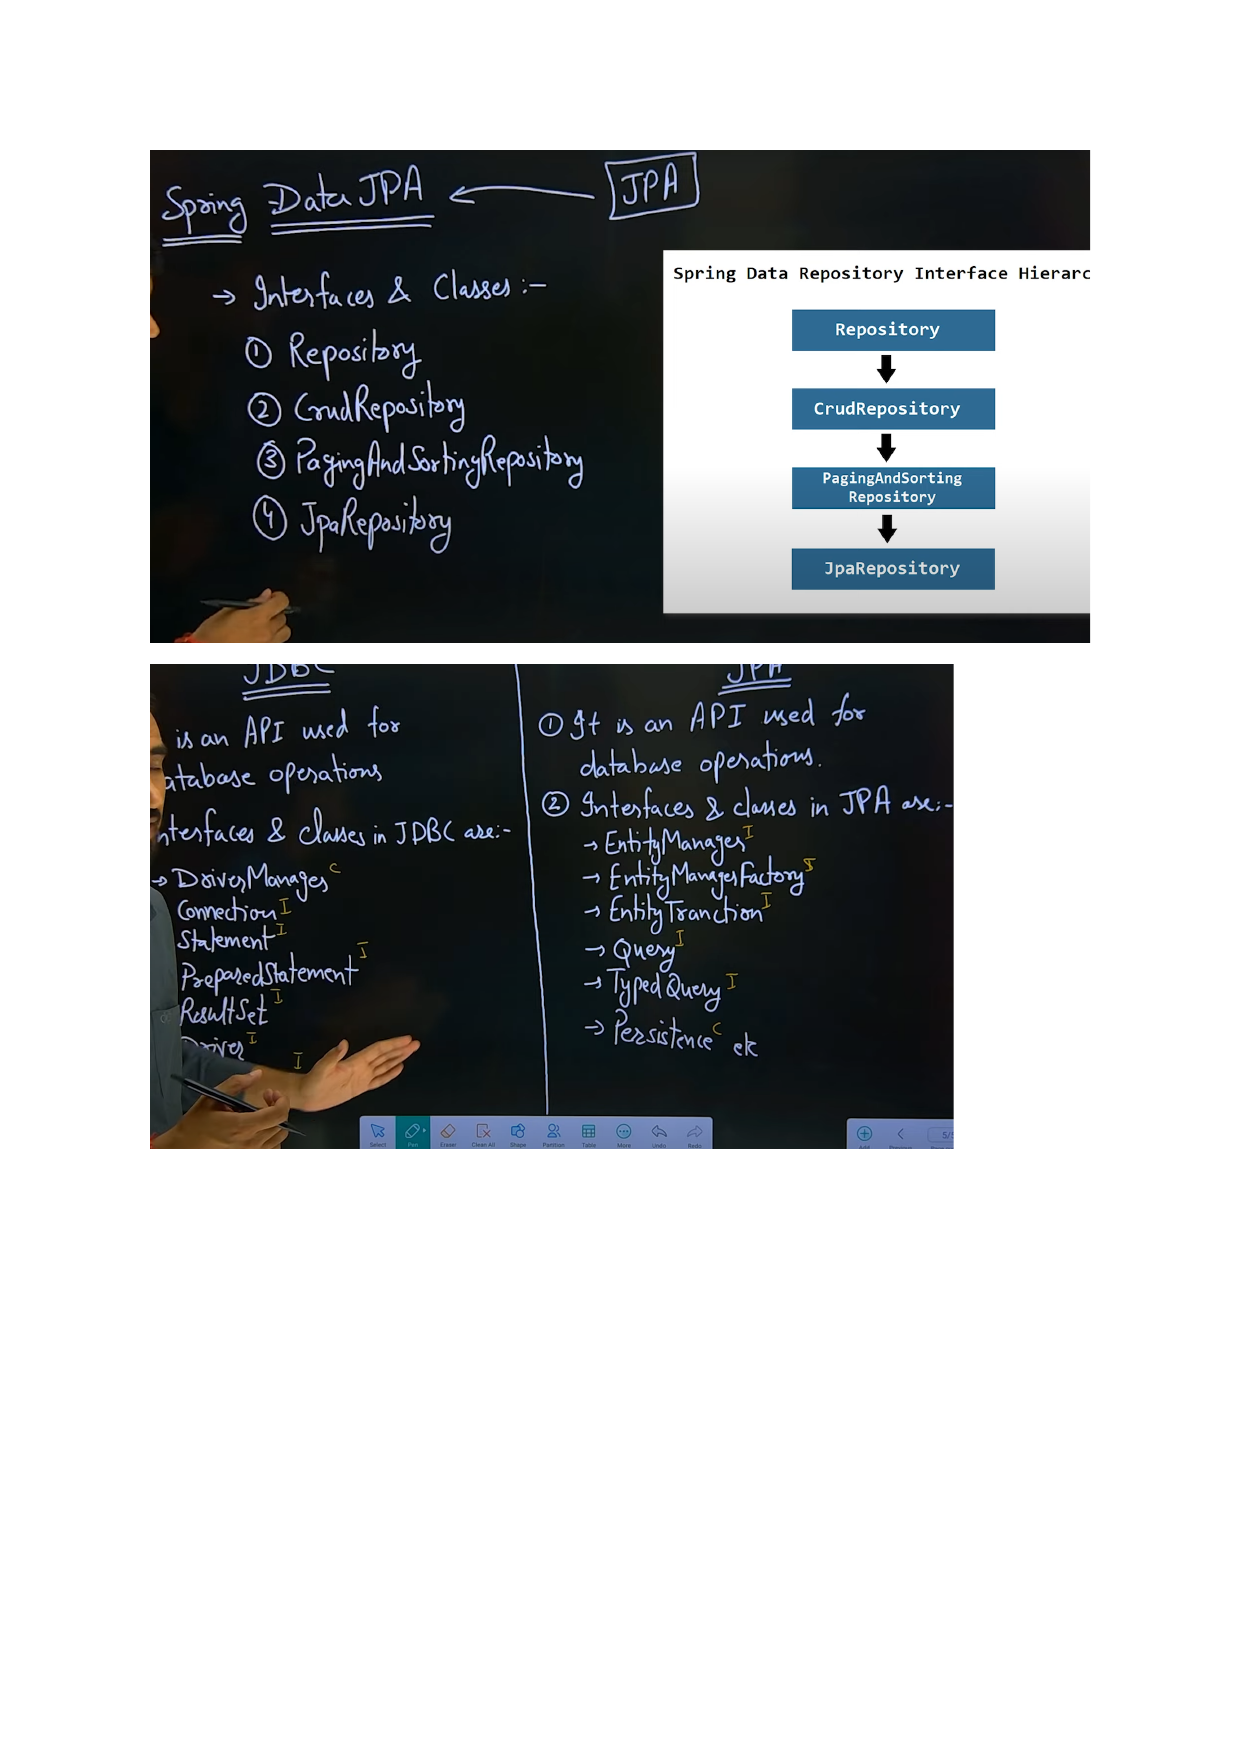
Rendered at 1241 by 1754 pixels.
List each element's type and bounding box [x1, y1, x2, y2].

picture [150, 664, 954, 1149]
picture [150, 150, 1091, 643]
